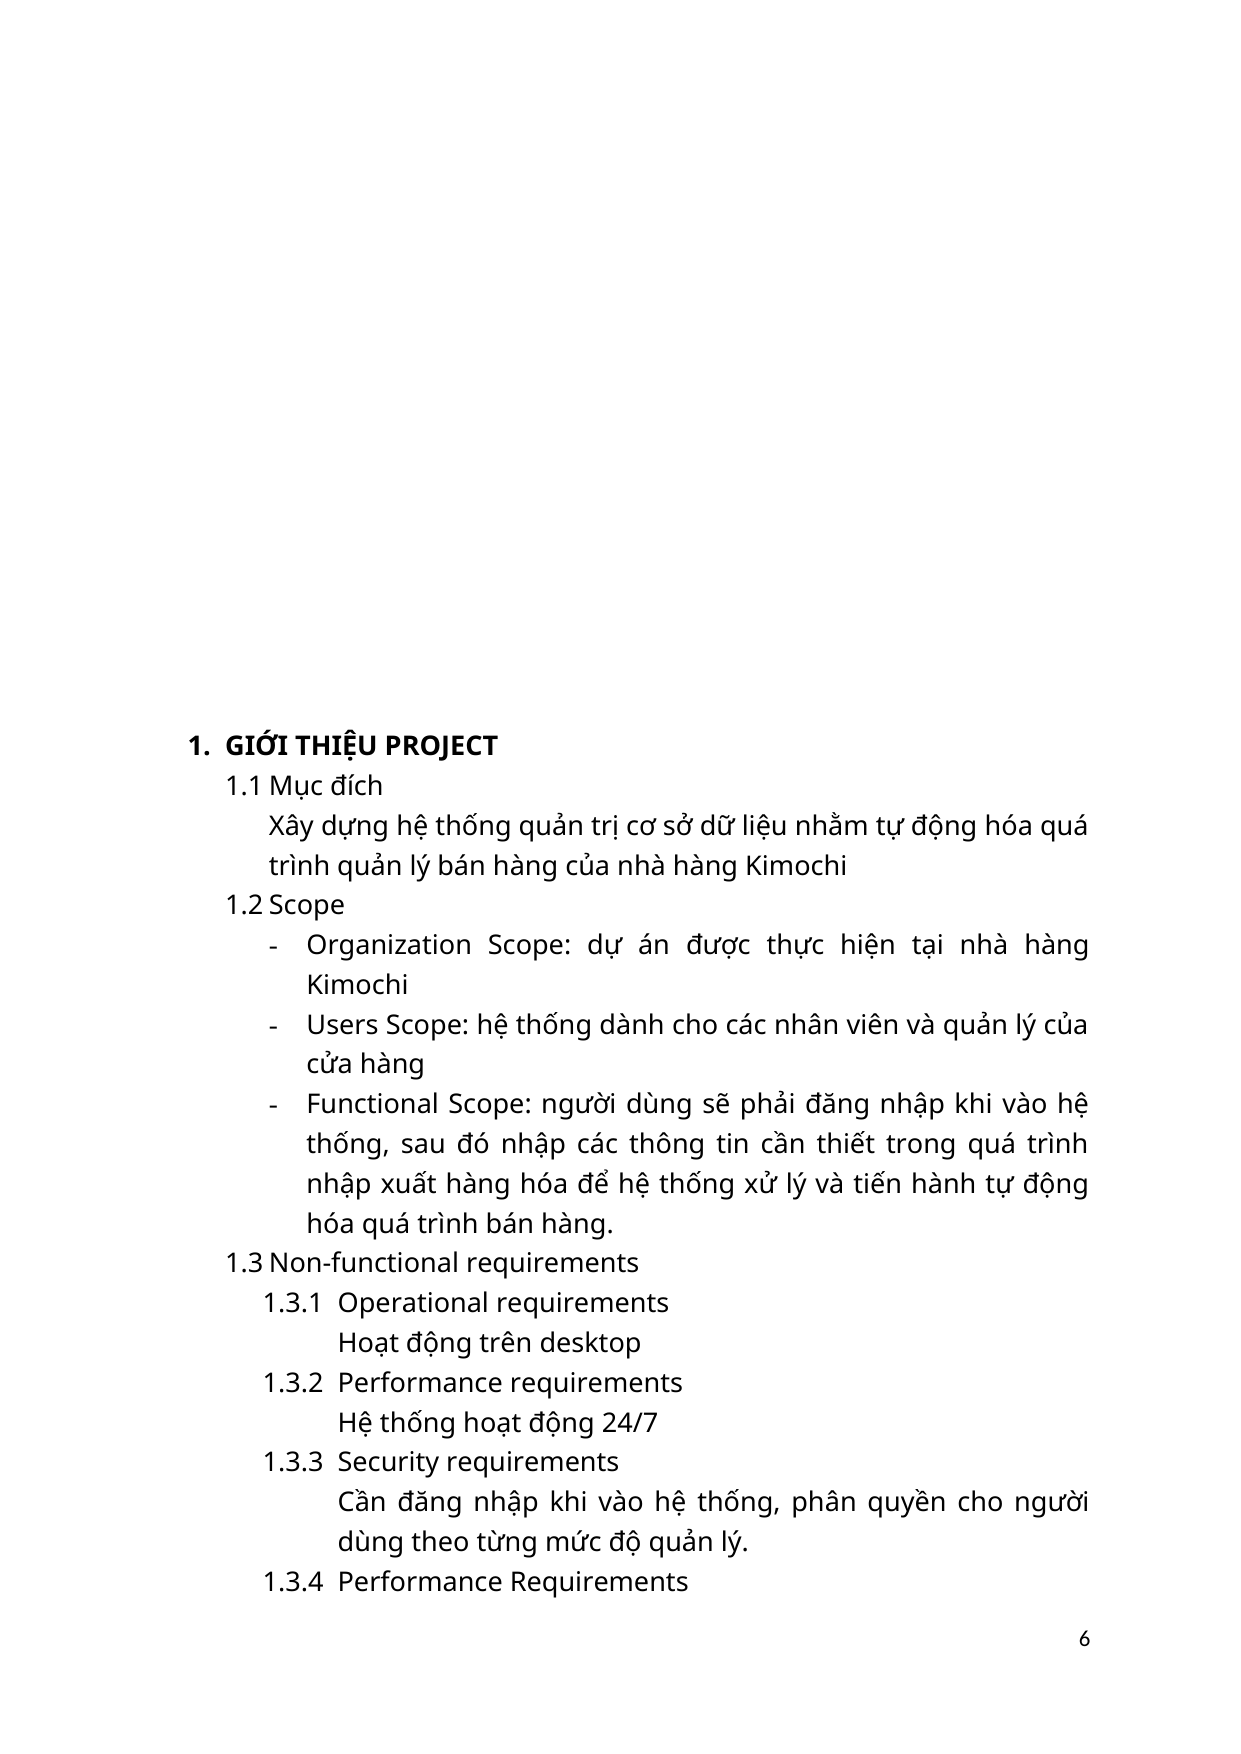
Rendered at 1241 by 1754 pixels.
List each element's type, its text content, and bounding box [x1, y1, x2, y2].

list Non-functional requirements [225, 1244, 1090, 1281]
list Performance requirements [262, 1363, 1090, 1400]
list Organization Scope: dự án được thực hiện tại nhà hàng Kimochi [269, 926, 1090, 1002]
list Hoạt động trên desktop [337, 1323, 1090, 1360]
list Users Scope: hệ thống dành cho các nhân viên và quản lý của cửa hàng [269, 1005, 1090, 1082]
list Cần đăng nhập khi vào hệ thống, phân quyền cho người dùng theo từng mức độ quản lý. [337, 1483, 1090, 1559]
list Functional Scope: người dùng sẽ phải đăng nhập khi vào hệ thống, sau đó nhập các thông tin cần thiết trong quá trình nhập xuất hàng hóa để hệ thống xử lý và tiến hành tự động hóa quá trình bán hàng. [269, 1085, 1090, 1241]
list Operational requirements [262, 1284, 1090, 1321]
list Mục đích [225, 766, 1090, 803]
list Xây dựng hệ thống quản trị cơ sở dữ liệu nhằm tự động hóa quá trình quản lý bán hàng của nhà hàng Kimochi [269, 806, 1090, 883]
list Scope [225, 886, 1090, 923]
list GIỚI THIỆU PROJECT [187, 727, 1090, 763]
list Hệ thống hoạt động 24/7 [337, 1403, 1090, 1440]
list Performance Requirements [262, 1562, 1090, 1599]
list Security requirements [262, 1443, 1090, 1480]
